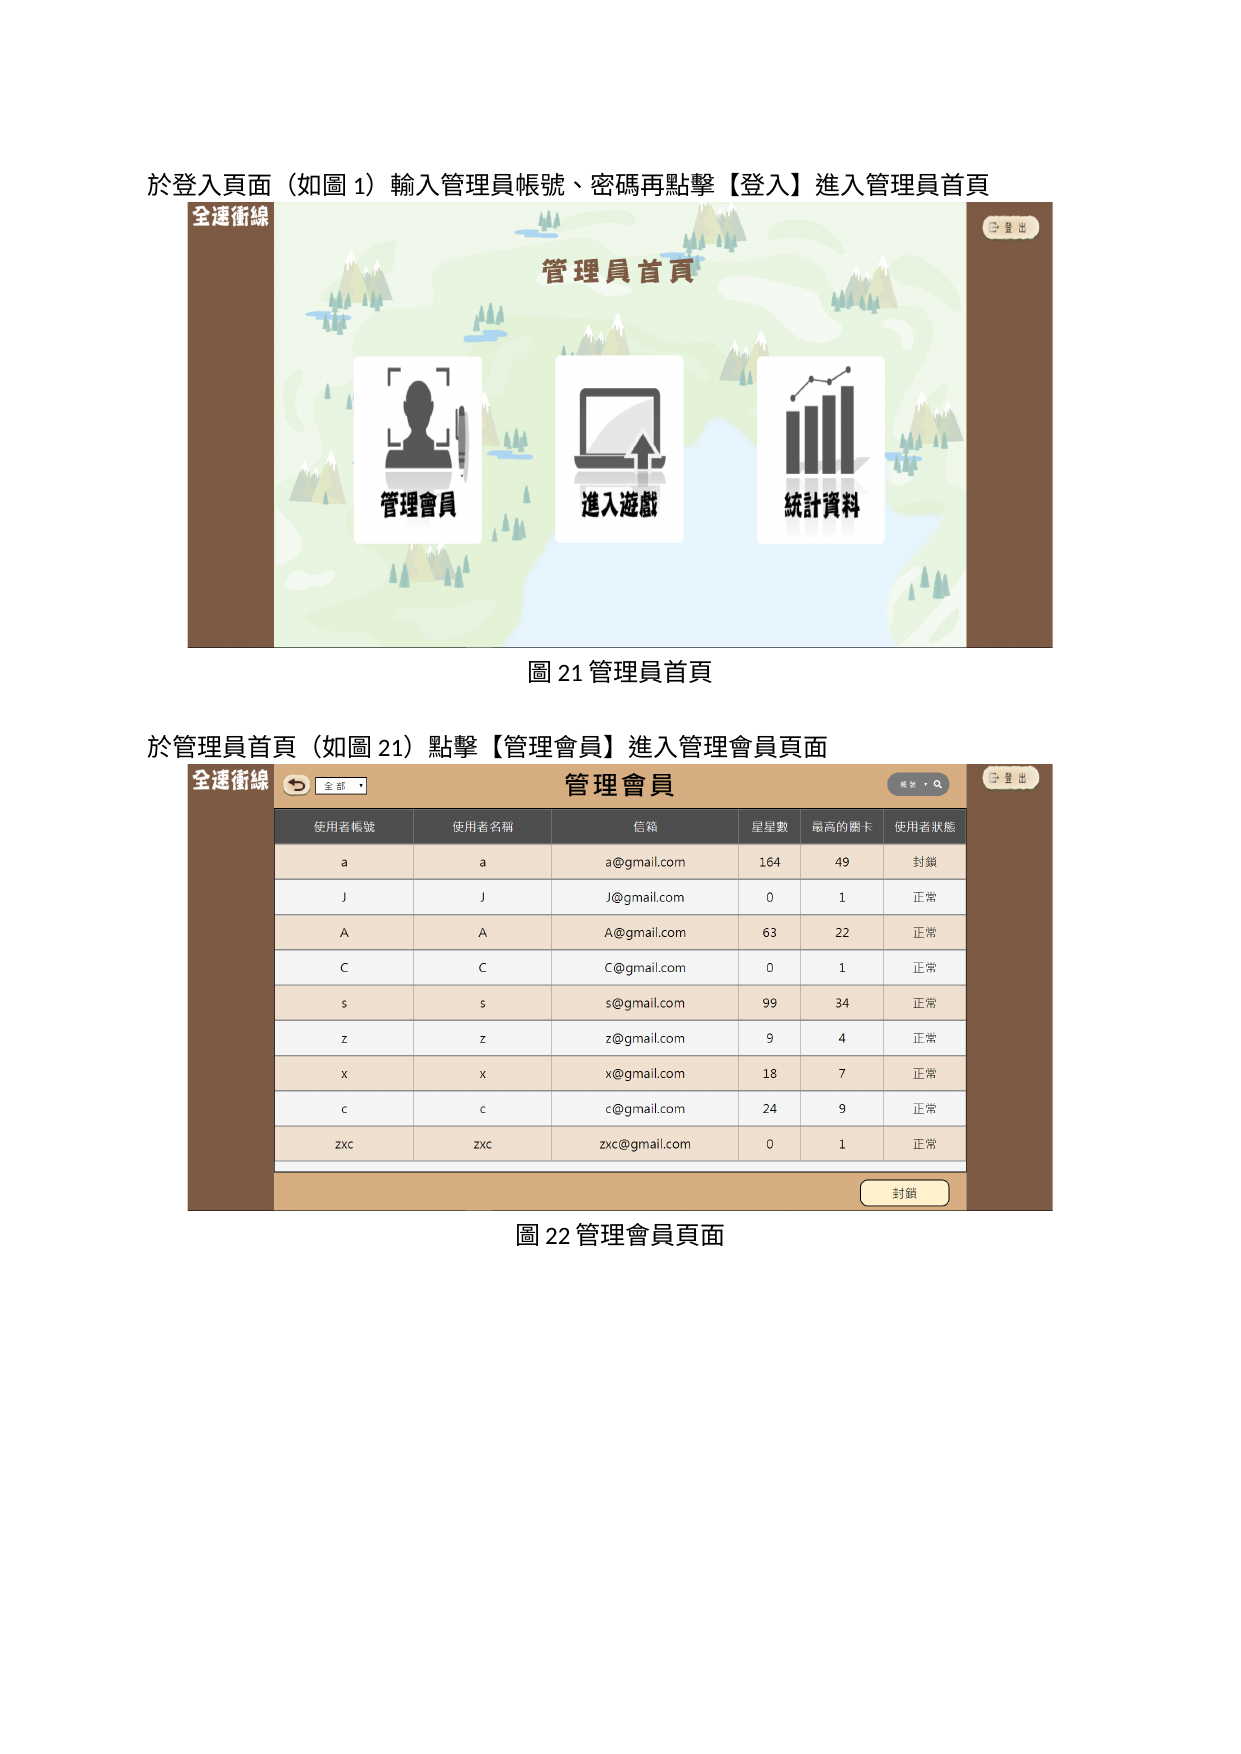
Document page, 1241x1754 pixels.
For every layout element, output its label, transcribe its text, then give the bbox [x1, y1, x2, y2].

text 圖21管理員首頁 [148, 652, 1092, 689]
text 圖22管理會員頁面 [148, 1214, 1092, 1252]
picture [187, 764, 1053, 1211]
picture [187, 202, 1053, 648]
text 於登入頁面（如圖1）輸入管理員帳號、密碼再點擊【登入】進入管理員首頁 [148, 164, 1092, 202]
text 於管理員首頁（如圖21）點擊【管理會員】進入管理會員頁面 [148, 727, 1092, 764]
